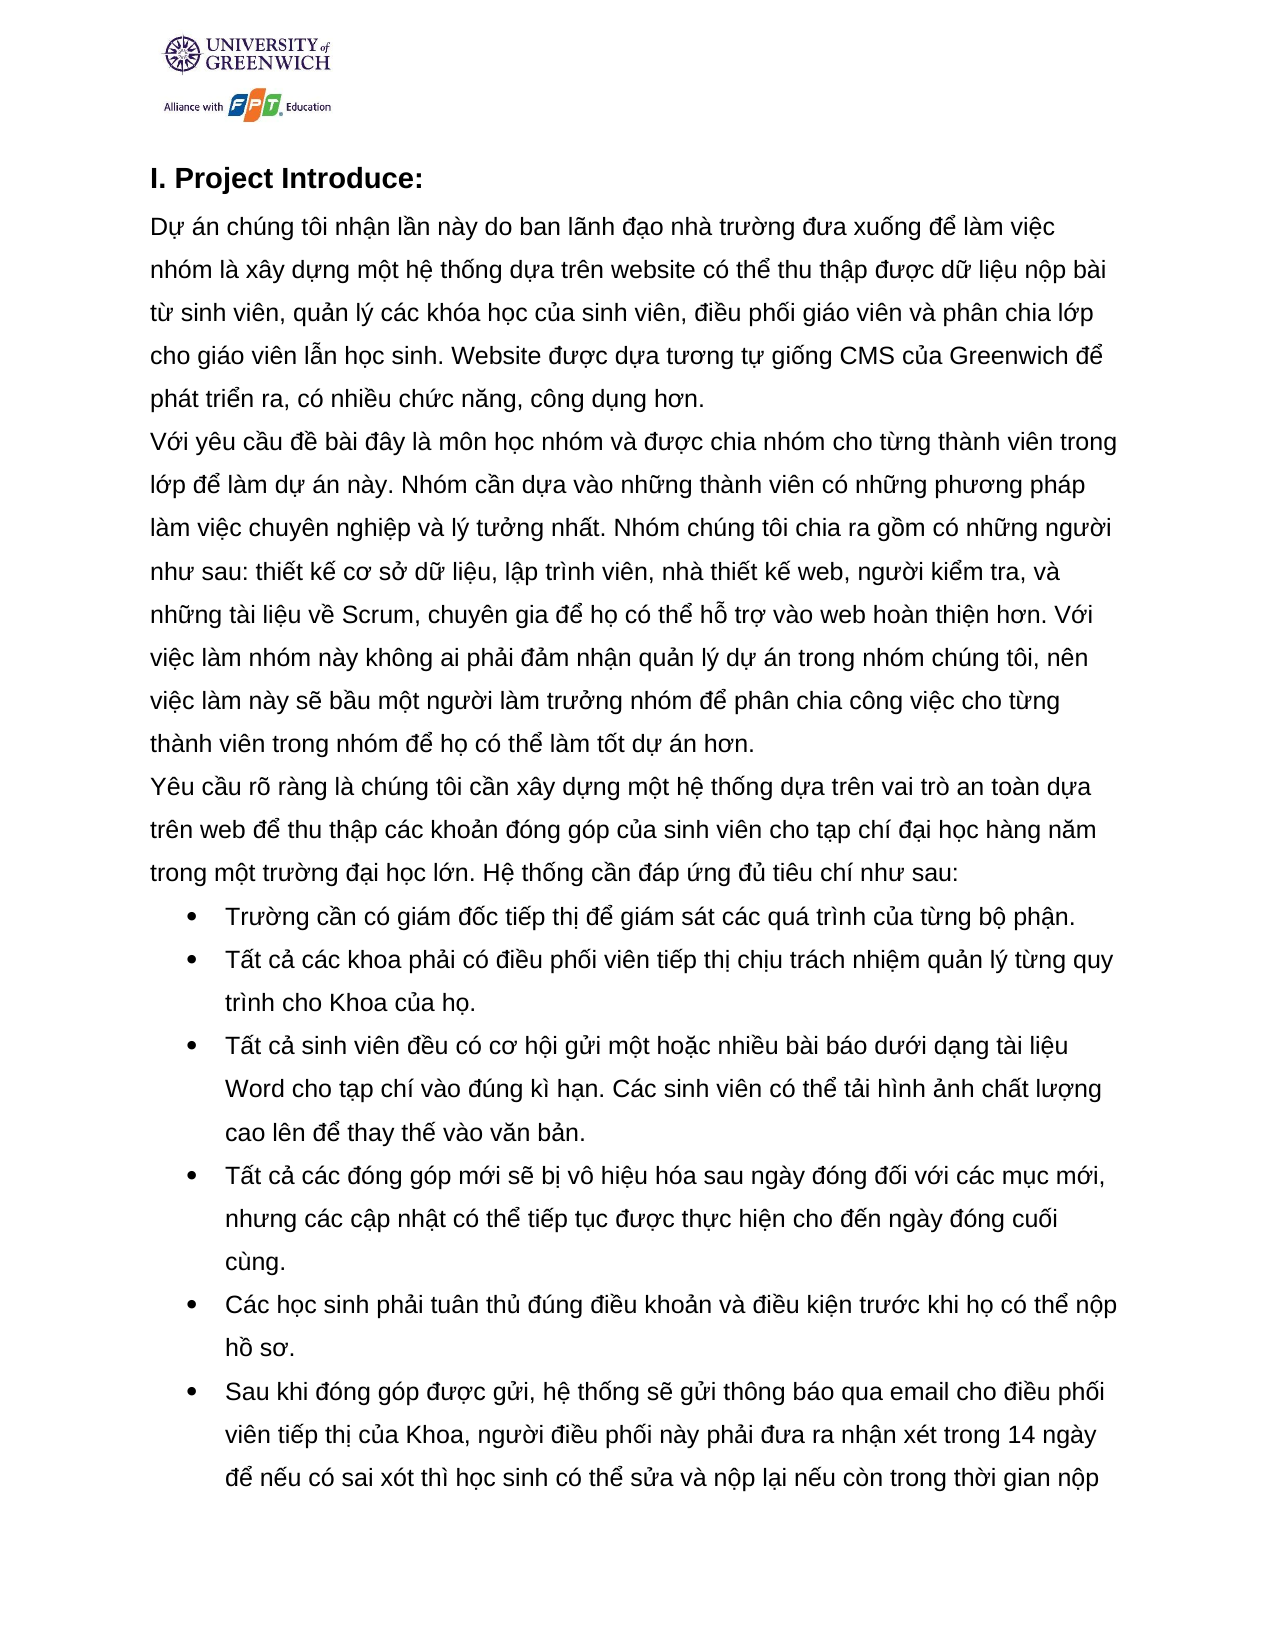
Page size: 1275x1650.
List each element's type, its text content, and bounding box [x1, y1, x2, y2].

text Yêu cầu rõ ràng là chúng tôi cần xây dựng một hệ thống dựa trên vai trò an toàn dựa trên web để thu thập các khoản đóng góp của sinh viên cho tạp chí đại học hàng năm trong một trường đại học lớn. Hệ thống cần đáp ứng đủ tiêu chí như sau: [150, 772, 1125, 887]
list Trường cần có giám đốc tiếp thị để giám sát các quá trình của từng bộ phận. [187, 902, 1125, 930]
list Tất cả sinh viên đều có cơ hội gửi một hoặc nhiều bài báo dưới dạng tài liệu Word cho tạp chí vào đúng kì hạn. Các sinh viên có thể tải hình ảnh chất lượng cao lên để thay thế vào văn bản. [187, 1031, 1125, 1146]
list Tất cả các khoa phải có điều phối viên tiếp thị chịu trách nhiệm quản lý từng quy trình cho Khoa của họ. [187, 945, 1125, 1017]
list Tất cả các đóng góp mới sẽ bị vô hiệu hóa sau ngày đóng đối với các mục mới, nhưng các cập nhật có thể tiếp tục được thực hiện cho đến ngày đóng cuối cùng. [187, 1161, 1125, 1276]
list Các học sinh phải tuân thủ đúng điều khoản và điều kiện trước khi họ có thể nộp hồ sơ. [187, 1290, 1125, 1362]
text I. Project Introduce: [150, 161, 1125, 195]
picture [150, 21, 343, 133]
text Dự án chúng tôi nhận lần này do ban lãnh đạo nhà trường đưa xuống để làm việc nhóm là xây dựng một hệ thống dựa trên website có thể thu thập được dữ liệu nộp bài từ sinh viên, quản lý các khóa học của sinh viên, điều phối giáo viên và phân chia lớp cho giáo viên lẫn học sinh. Website được dựa tương tự giống CMS của Greenwich để phát triển ra, có nhiều chức năng, công dụng hơn. [150, 212, 1125, 413]
text Với yêu cầu đề bài đây là môn học nhóm và được chia nhóm cho từng thành viên trong lớp để làm dự án này. Nhóm cần dựa vào những thành viên có những phương pháp làm việc chuyên nghiệp và lý tưởng nhất. Nhóm chúng tôi chia ra gồm có những người như sau: thiết kế cơ sở dữ liệu, lập trình viên, nhà thiết kế web, người kiểm tra, và những tài liệu về Scrum, chuyên gia để họ có thể hỗ trợ vào web hoàn thiện hơn. Với việc làm nhóm này không ai phải đảm nhận quản lý dự án trong nhóm chúng tôi, nên việc làm này sẽ bầu một người làm trưởng nhóm để phân chia công việc cho từng thành viên trong nhóm để họ có thể làm tốt dự án hơn. [150, 427, 1125, 758]
